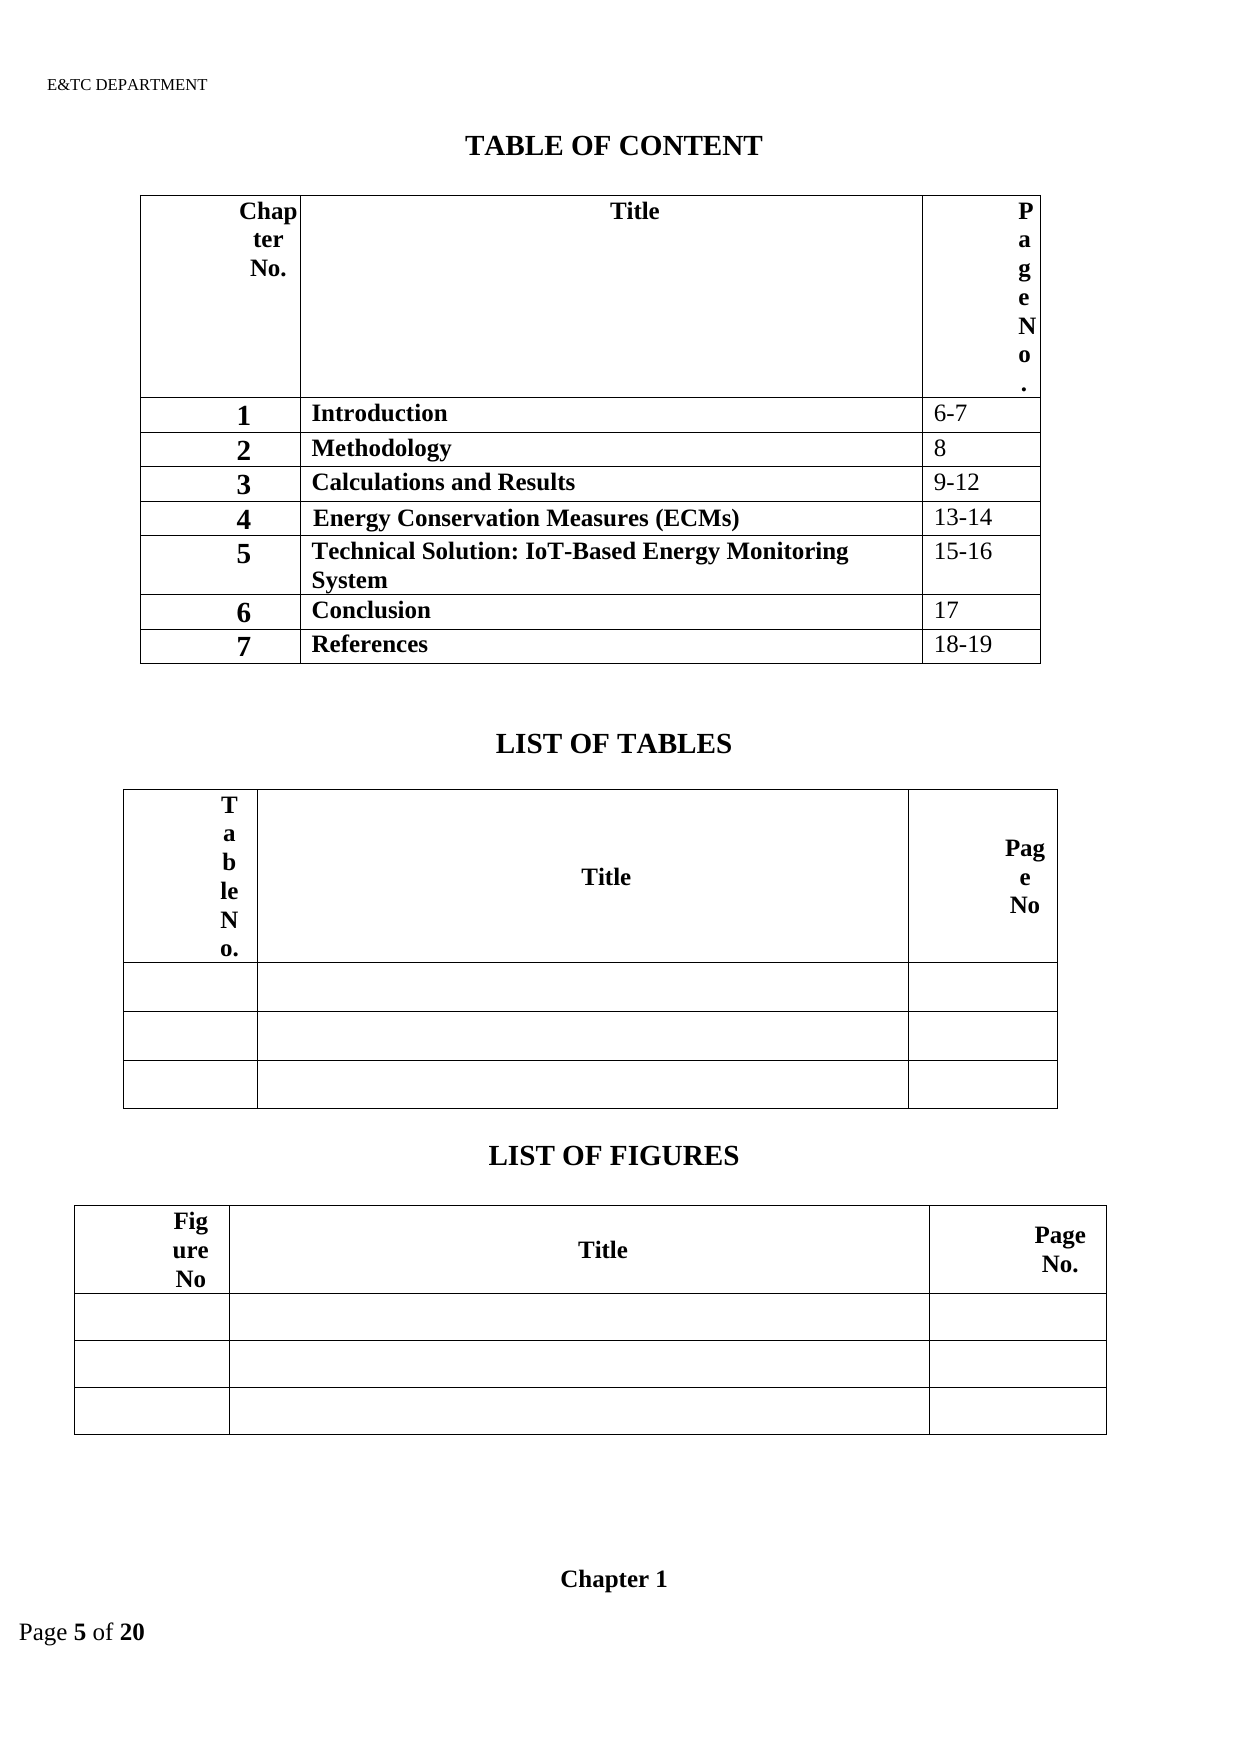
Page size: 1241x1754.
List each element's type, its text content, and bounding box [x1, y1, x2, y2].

table_cell [124, 1061, 257, 1108]
table_cell [258, 1012, 908, 1059]
table_cell Methodology [301, 433, 922, 466]
table_cell References [301, 630, 922, 663]
table_cell [75, 1388, 229, 1434]
table_cell Conclusion [301, 595, 922, 628]
table_cell [230, 1341, 929, 1387]
table_cell [930, 1341, 1106, 1387]
table_cell [258, 1061, 908, 1108]
table_cell 3 [141, 467, 300, 501]
table_cell [258, 963, 908, 1011]
table_cell [124, 1012, 257, 1059]
table_cell 1 [141, 398, 300, 432]
table_cell 2 [141, 433, 300, 466]
table_header Figure No [75, 1206, 229, 1292]
table_header Page No. [923, 196, 1040, 397]
text TABLE OF CONTENT [103, 128, 1125, 161]
table_cell 5 [141, 536, 300, 594]
table_cell [75, 1341, 229, 1387]
table_header Title [230, 1206, 929, 1292]
table_cell [930, 1294, 1106, 1339]
table_cell [124, 963, 257, 1011]
table_header Page No. [930, 1206, 1106, 1292]
table_header Chapter No. [141, 196, 300, 397]
table_cell 9-12 [923, 467, 1040, 501]
table_cell 13-14 [923, 502, 1040, 535]
table_cell 7 [141, 630, 300, 663]
table_header Title [301, 196, 922, 397]
table_cell 17 [923, 595, 1040, 628]
table_cell [930, 1388, 1106, 1434]
text LIST OF TABLES [103, 726, 1125, 760]
table_cell 15-16 [923, 536, 1040, 594]
table_cell [75, 1294, 229, 1339]
table_header Table No. [124, 790, 257, 962]
table_cell Introduction [301, 398, 922, 432]
table_cell [230, 1294, 929, 1339]
text LIST OF FIGURES [103, 1138, 1125, 1172]
table_cell 18-19 [923, 630, 1040, 663]
table_cell [909, 1012, 1057, 1059]
table_cell Calculations and Results [301, 467, 922, 501]
text Chapter 1 [103, 1564, 1125, 1593]
table_cell 4 [141, 502, 300, 535]
table_cell [909, 963, 1057, 1011]
table_cell [909, 1061, 1057, 1108]
table_cell 6 [141, 595, 300, 628]
table_cell 6-7 [923, 398, 1040, 432]
table_header Title [258, 790, 908, 962]
table_cell 8 [923, 433, 1040, 466]
table_cell [230, 1388, 929, 1434]
table_cell Technical Solution: IoT-Based Energy Monitoring System [301, 536, 922, 594]
table_cell [301, 502, 922, 535]
table_header Page No [909, 790, 1057, 962]
